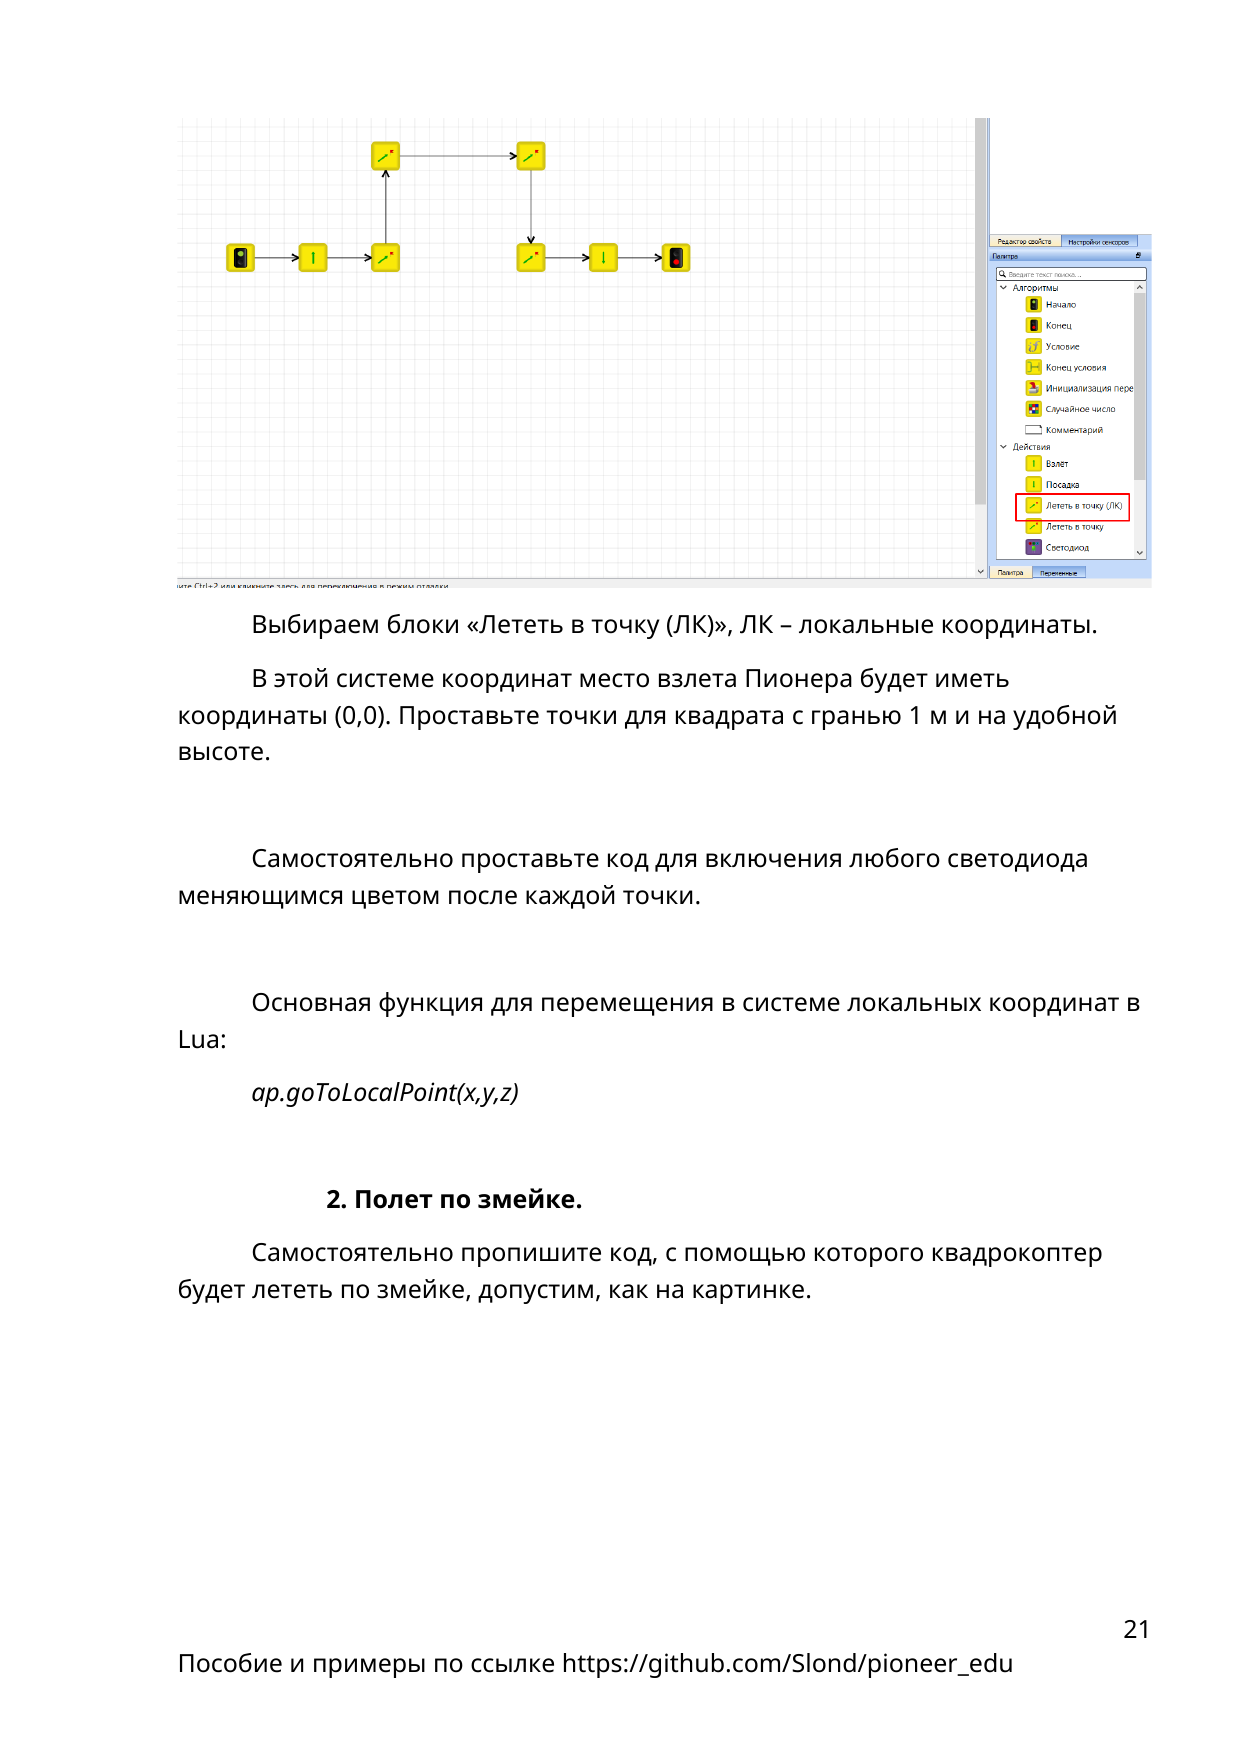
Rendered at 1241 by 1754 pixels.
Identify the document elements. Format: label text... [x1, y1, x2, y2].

text Выбираем блоки «Лететь в точку (ЛК)», ЛК – локальные координаты. [177, 607, 1152, 641]
text Самостоятельно пропишите код, с помощью которого квадрокоптер будет лететь по змейке, допустим, как на картинке. [177, 1235, 1152, 1306]
text Основная функция для перемещения в системе локальных координат в Lua: [177, 984, 1152, 1055]
text Самостоятельно проставьте код для включения любого светодиода меняющимся цветом после каждой точки. [177, 841, 1152, 912]
list 2. Полет по змейке. [252, 1182, 1152, 1216]
text ap.goToLocalPoint(x,y,z) [177, 1075, 1152, 1109]
text В этой системе координат место взлета Пионера будет иметь координаты (0,0). Проставьте точки для квадрата с гранью 1 м и на удобной высоте. [177, 661, 1152, 768]
picture [177, 118, 1152, 588]
